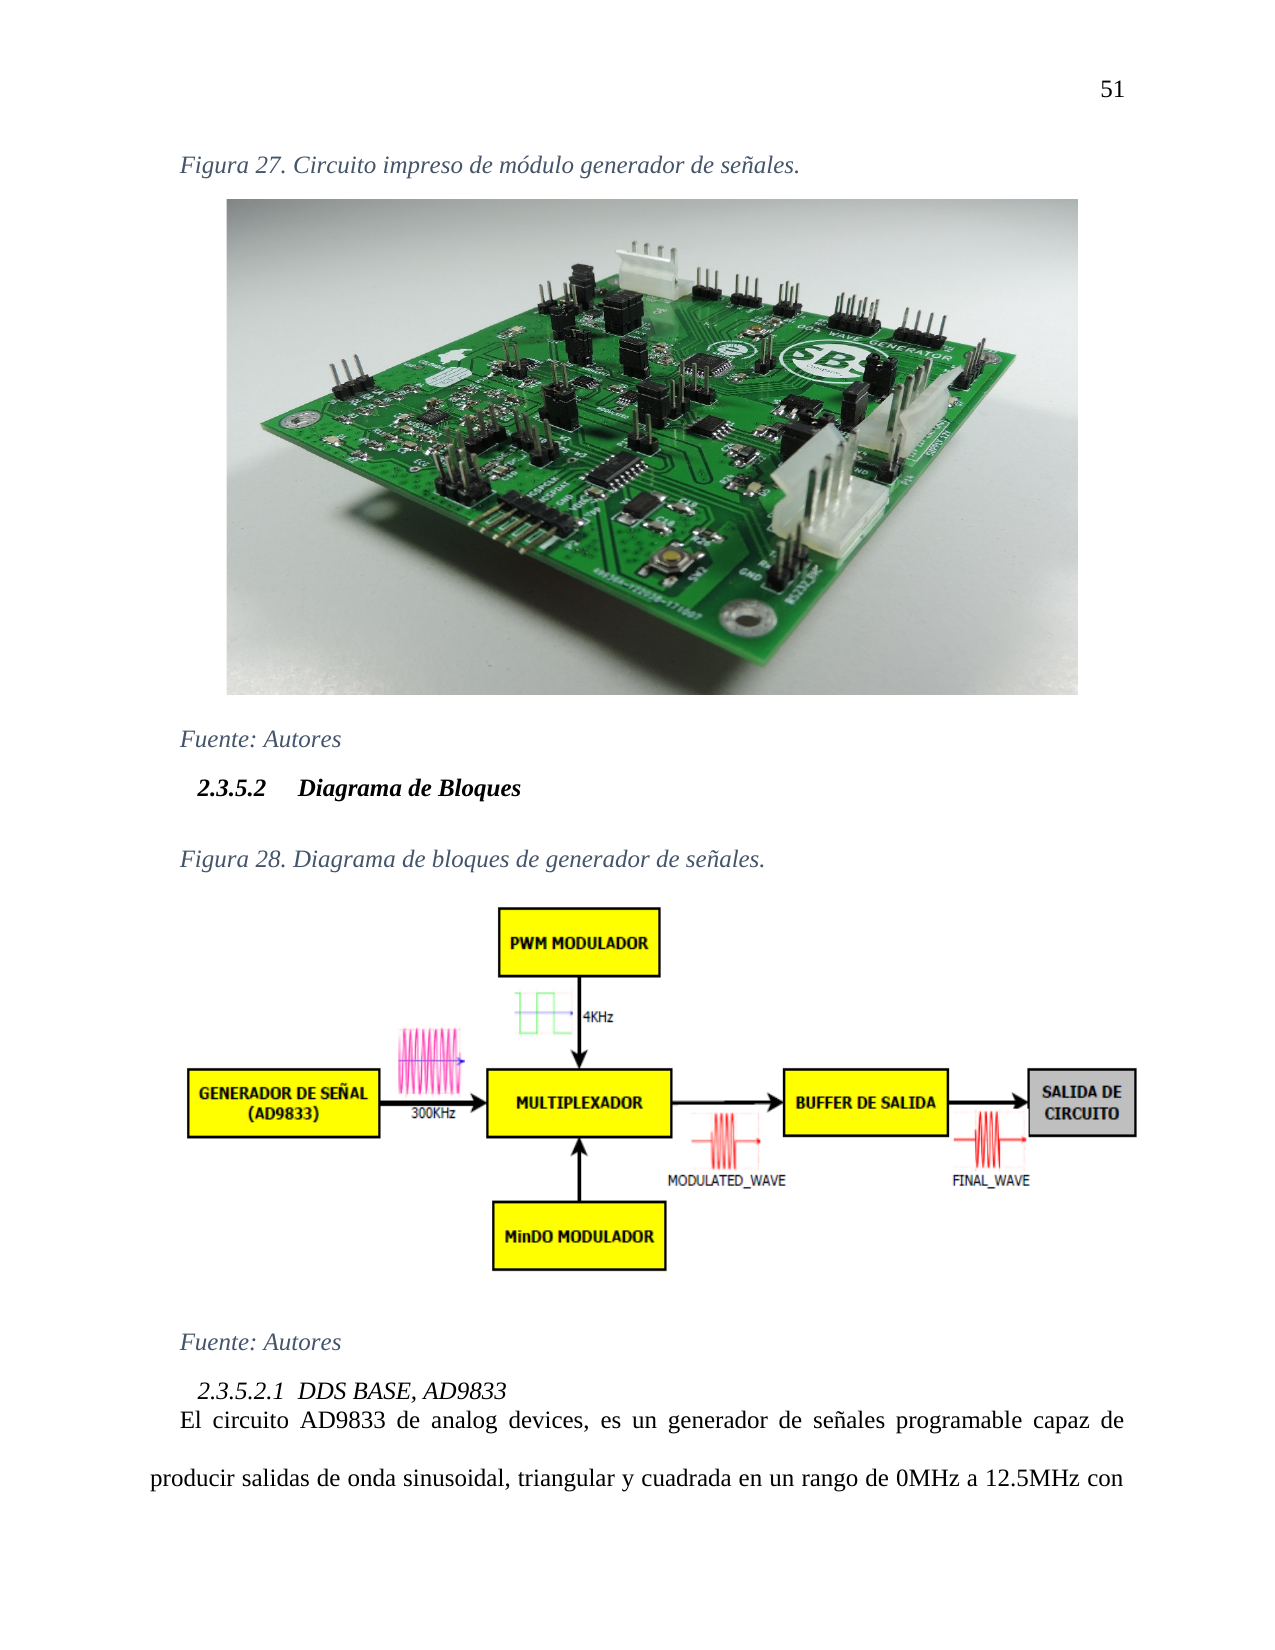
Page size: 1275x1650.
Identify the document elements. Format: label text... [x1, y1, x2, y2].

text Fuente: Autores [150, 724, 1125, 752]
picture [226, 199, 1078, 695]
subtitle Diagrama de Bloques [150, 773, 1125, 802]
text Figura 28. Diagrama de bloques de generador de señales. [150, 844, 1125, 873]
text Figura 27. Circuito impreso de módulo generador de señales. [150, 150, 1125, 179]
picture [179, 893, 1149, 1286]
text Fuente: Autores [150, 1327, 1125, 1356]
subtitle DDS BASE, AD9833 [150, 1376, 1125, 1405]
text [150, 1405, 1125, 1491]
